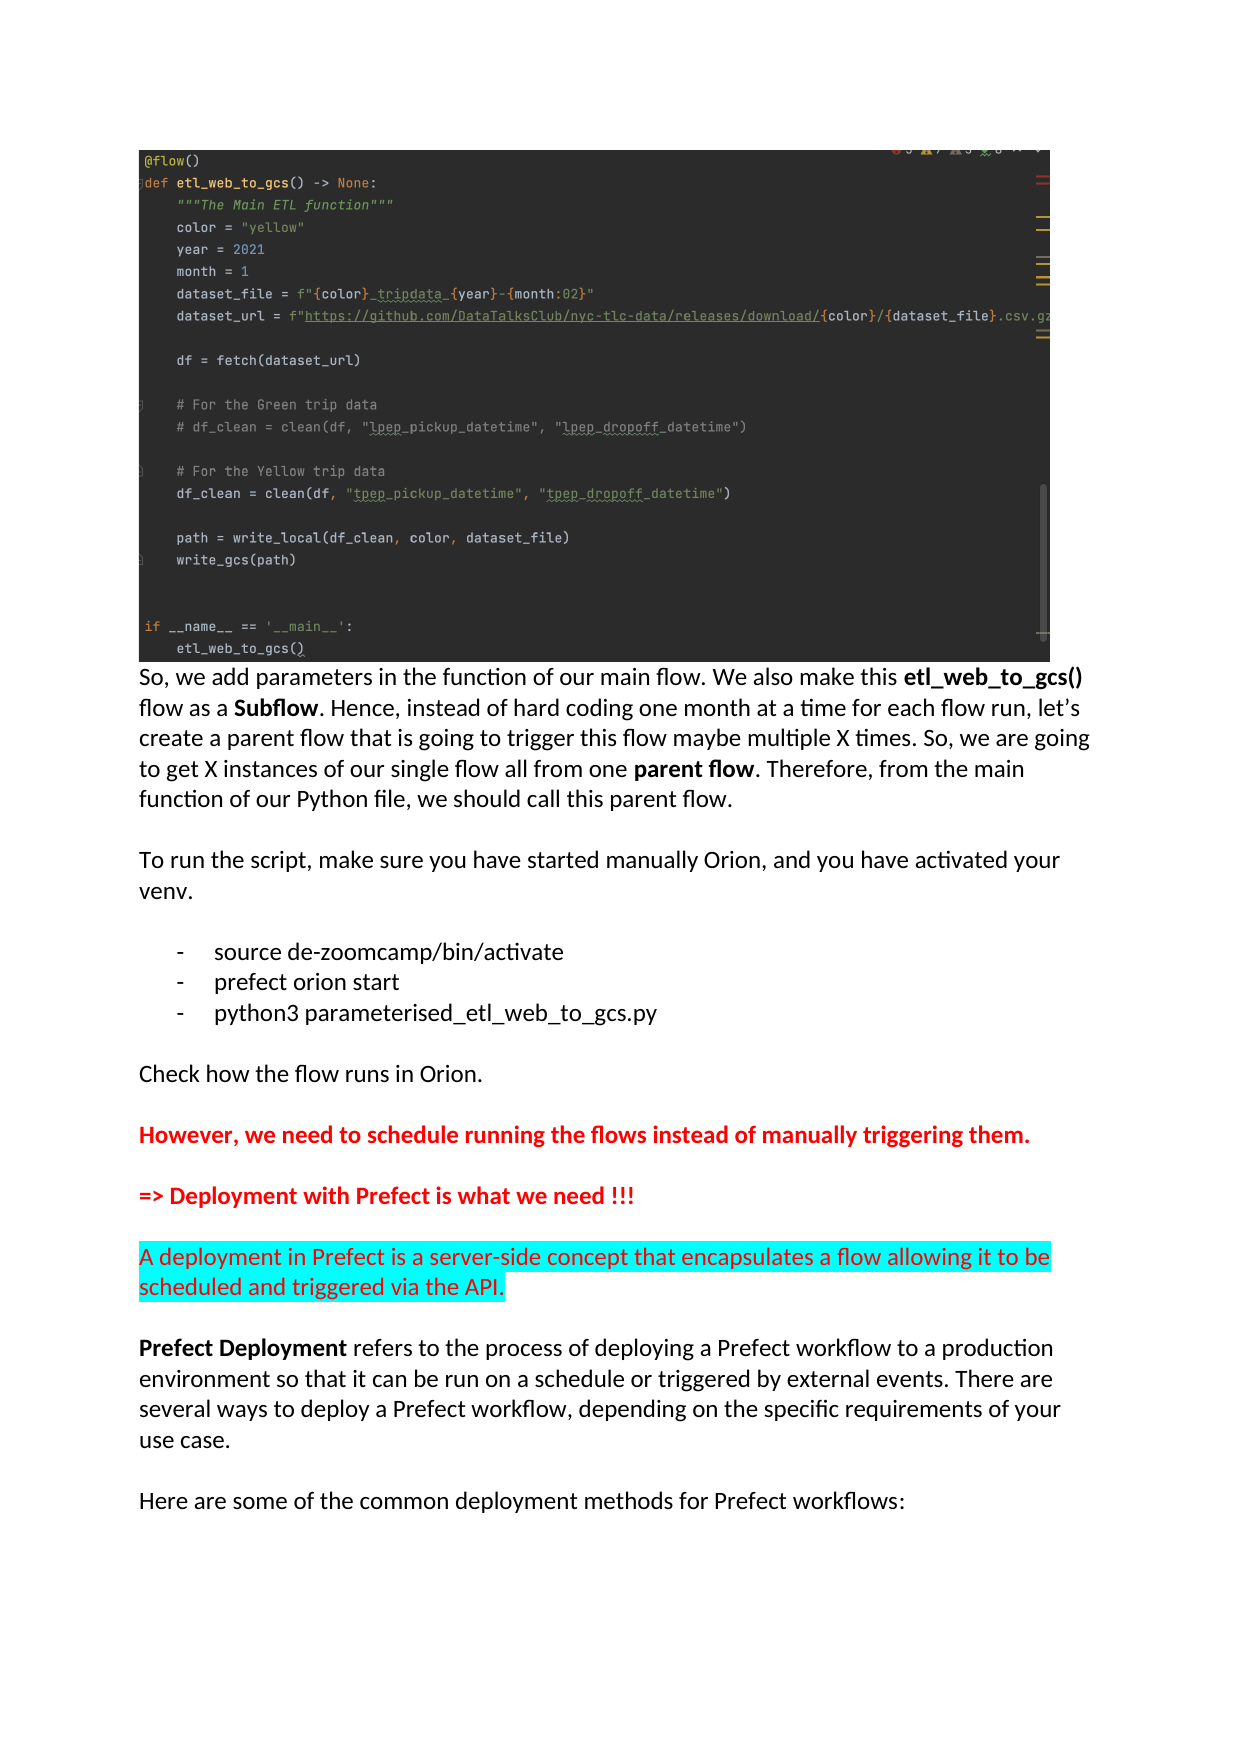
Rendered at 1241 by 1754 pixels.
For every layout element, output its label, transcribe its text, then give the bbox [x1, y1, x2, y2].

list python3 parameterised_etl_web_to_gcs.py [176, 997, 1101, 1027]
text To run the script, make sure you have started manually Orion, and you have activated your venv. [139, 844, 1101, 905]
text So, we add parameters in the function of our main flow. We also make this etl_web_to_gcs() flow as a Subflow. Hence, instead of hard coding one month at a time for each flow run, let’s create a parent flow that is going to trigger this flow maybe multiple X times. So, we are going to get X instances of our single flow all from one parent flow. Therefore, from the main function of our Python file, we should call this parent flow. [139, 661, 1101, 814]
list prefect orion start [176, 966, 1101, 997]
text However, we need to schedule running the flows instead of manually triggering them. [139, 1119, 1101, 1149]
text Prefect Deployment refers to the process of deploying a Prefect workflow to a production environment so that it can be run on a schedule or triggered by external events. There are several ways to deploy a Prefect workflow, depending on the specific requirements of your use case. [139, 1333, 1101, 1455]
text Check how the flow runs in Orion. [139, 1058, 1101, 1088]
text => Deployment with Prefect is what we need !!! [139, 1180, 1101, 1211]
picture [138, 150, 1050, 662]
text A deployment in Prefect is a server-side concept that encapsulates a flow allowing it to be scheduled and triggered via the API. [505, 1241, 1101, 1302]
text Here are some of the common deployment methods for Prefect workflows: [139, 1485, 1101, 1516]
list source de-zoomcamp/bin/activate [176, 936, 1101, 966]
